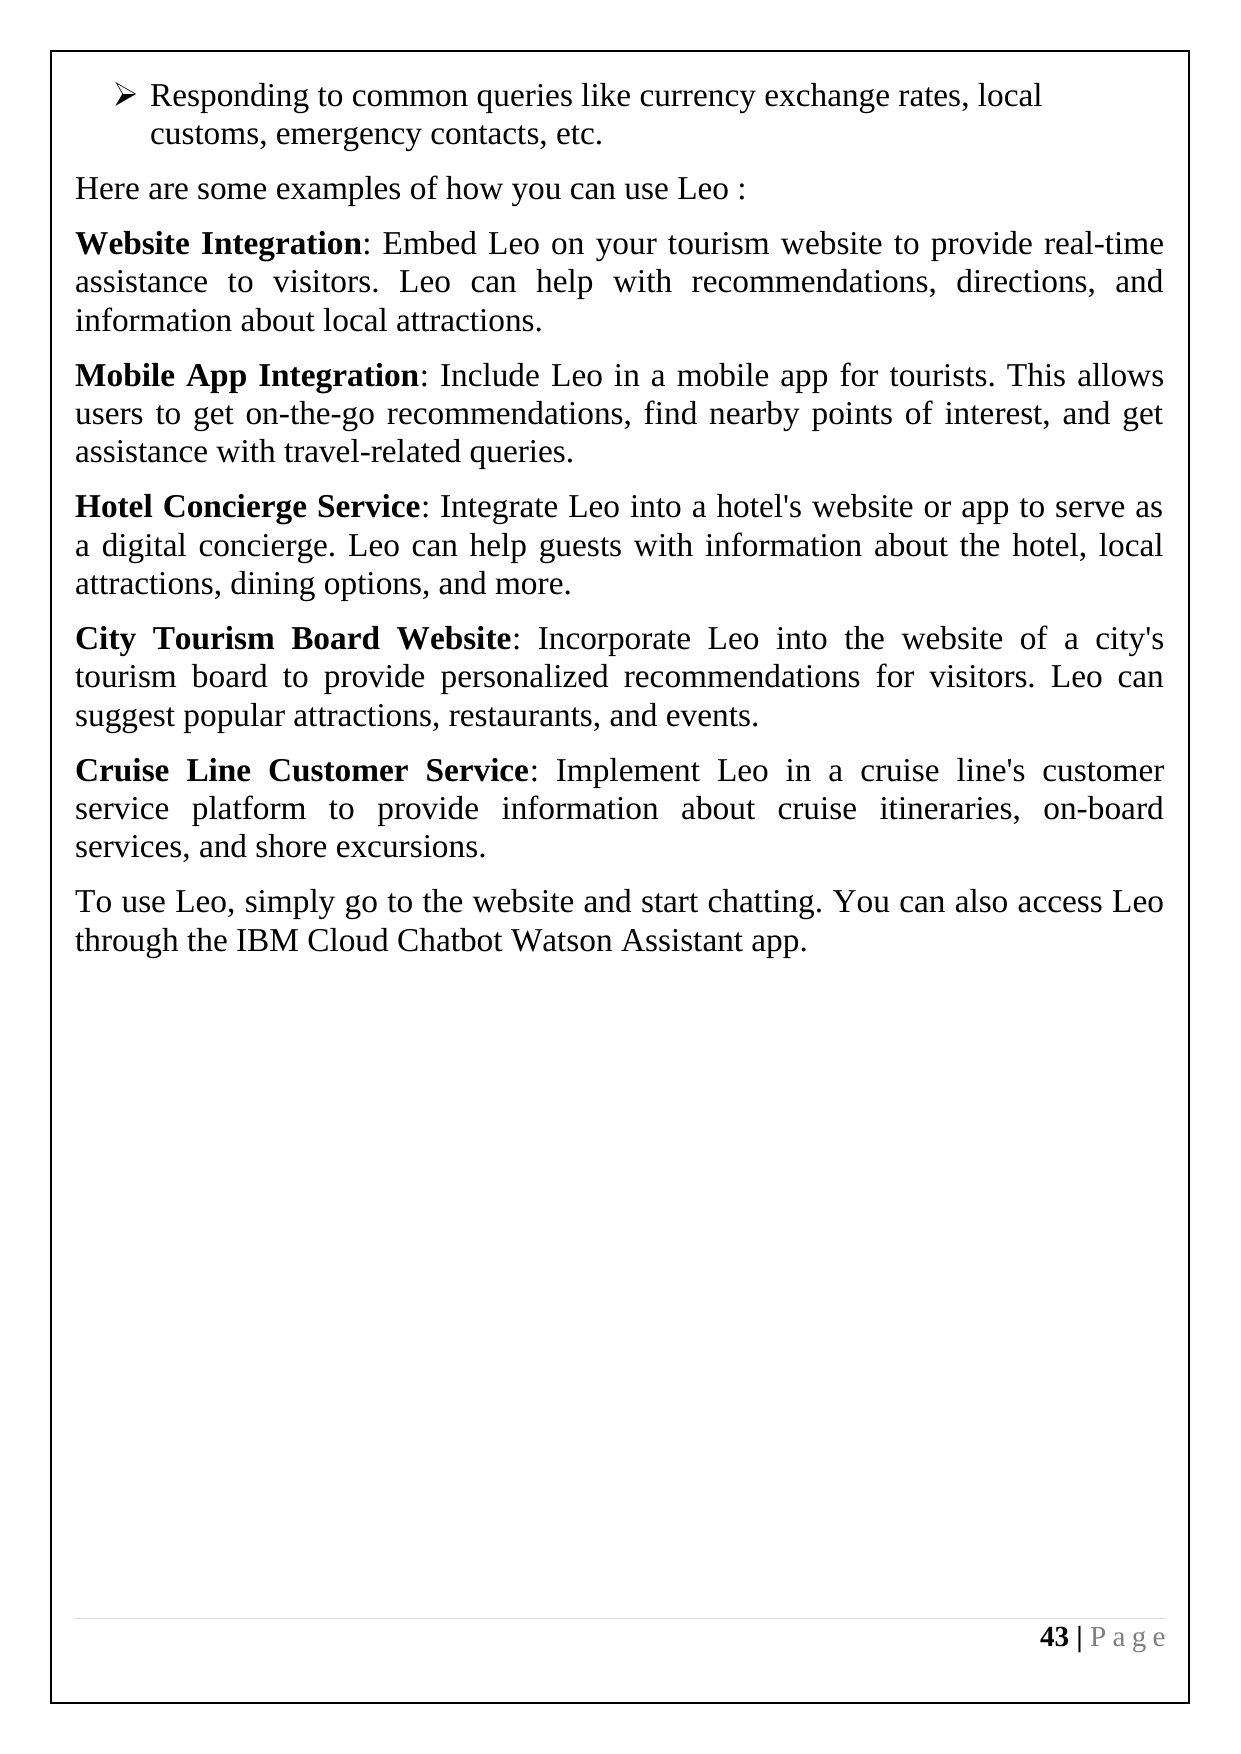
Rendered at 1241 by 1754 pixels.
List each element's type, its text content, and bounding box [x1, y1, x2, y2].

text Cruise Line Customer Service: Implement Leo in a cruise line's customer service platform to provide information about cruise itineraries, on-board services, and shore excursions. [75, 750, 1165, 865]
text City Tourism Board Website: Incorporate Leo into the website of a city's tourism board to provide personalized recommendations for visitors. Leo can suggest popular attractions, restaurants, and events. [75, 618, 1165, 733]
text Website Integration: Embed Leo on your tourism website to provide real-time assistance to visitors. Leo can help with recommendations, directions, and information about local attractions. [75, 223, 1165, 338]
text Here are some examples of how you can use Leo : [75, 168, 1165, 207]
list Responding to common queries like currency exchange rates, local customs, emergency contacts, etc. [112, 75, 1165, 152]
text To use Leo, simply go to the website and start chatting. You can also access Leo through the IBM Cloud Chatbot Watson Assistant app. [75, 882, 1165, 958]
text Hotel Concierge Service: Integrate Leo into a hotel's website or app to serve as a digital concierge. Leo can help guests with information about the hotel, local attractions, dining options, and more. [75, 487, 1165, 602]
text Mobile App Integration: Include Leo in a mobile app for tourists. This allows users to get on-the-go recommendations, find nearby points of interest, and get assistance with travel-related queries. [75, 355, 1165, 470]
